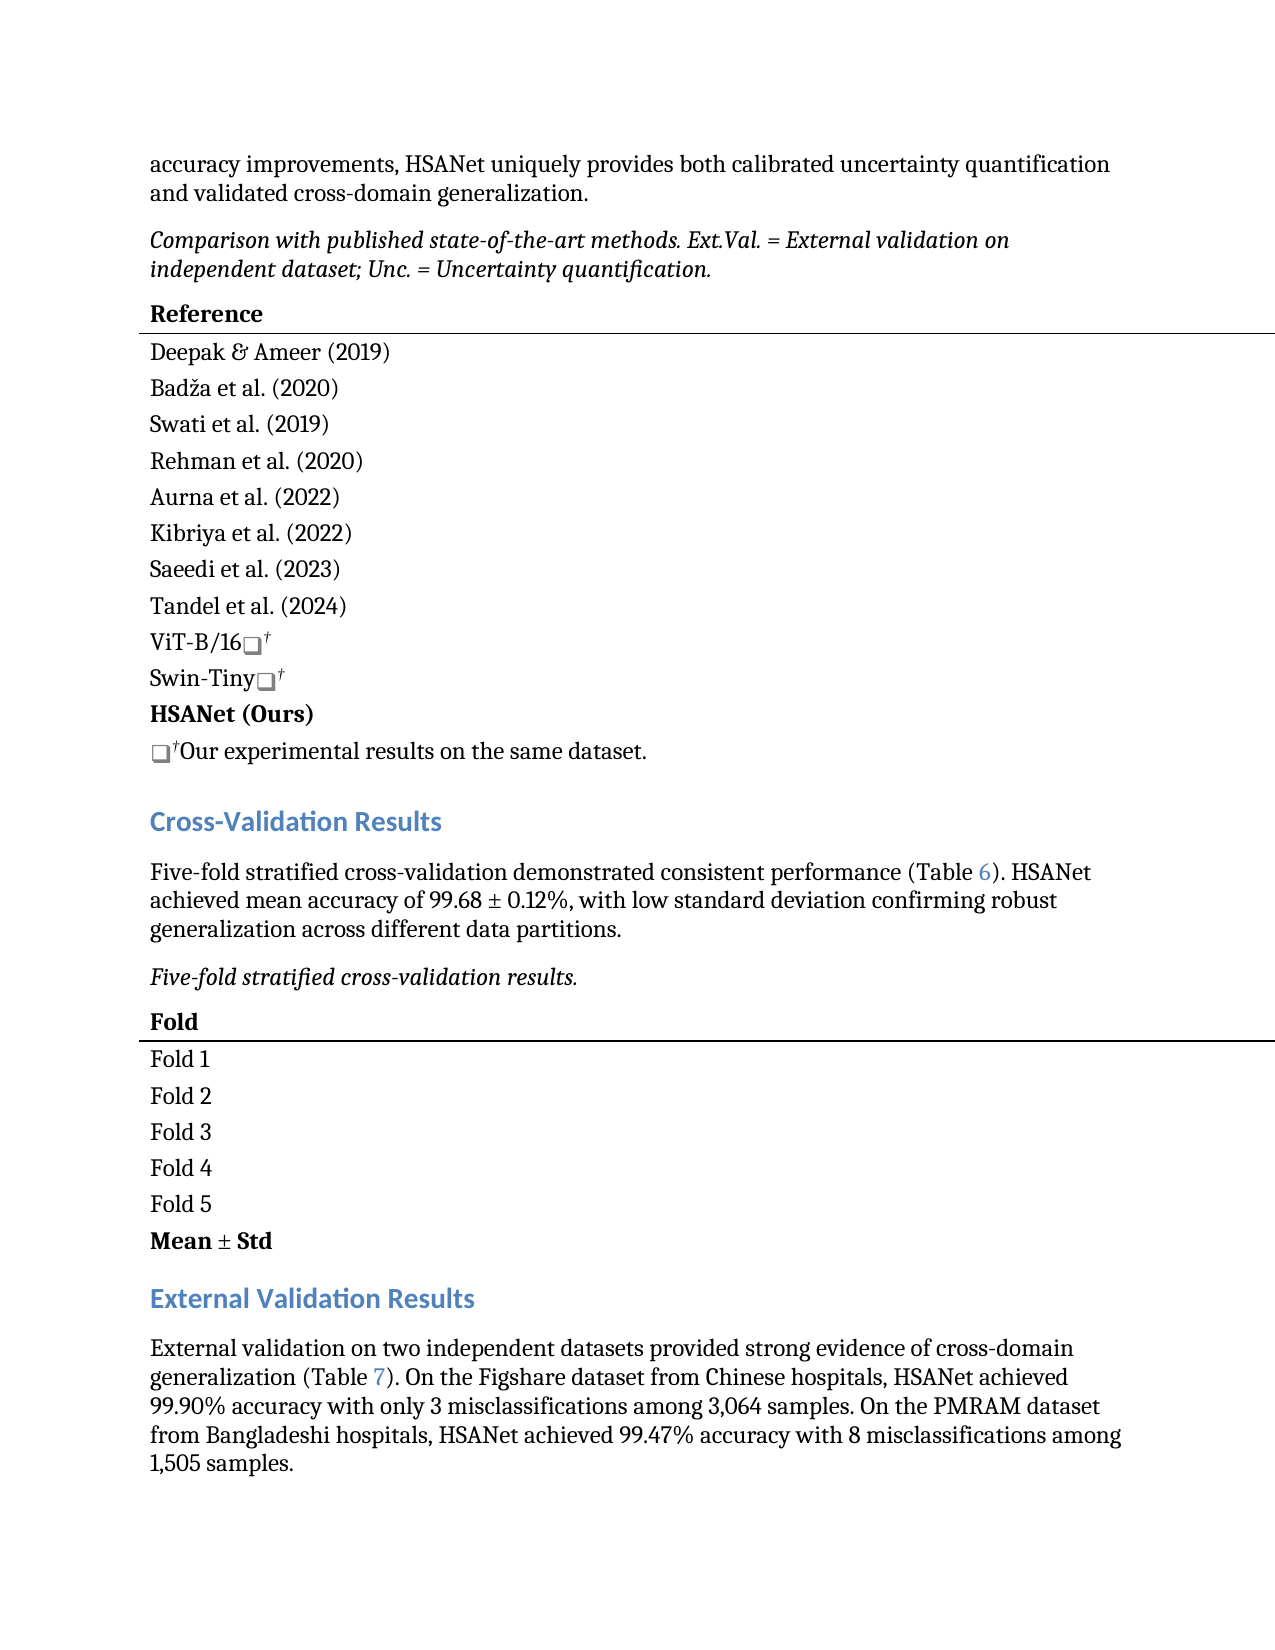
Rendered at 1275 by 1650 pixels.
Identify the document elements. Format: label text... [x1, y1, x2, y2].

table_cell Deepak & Ameer (2019) [139, 334, 1275, 370]
table_cell Tandel et al. (2024) [139, 588, 1275, 624]
table_cell Badža et al. (2020) [139, 370, 1275, 407]
table_cell HSANet (Ours) [139, 697, 1275, 733]
subtitle Cross-Validation Results [150, 803, 1125, 839]
table_cell Mean Std [139, 1223, 1275, 1259]
table_cell Fold 4 [139, 1150, 1275, 1187]
table_cell Fold 3 [139, 1114, 1275, 1150]
table_cell Rehman et al. (2020) [139, 443, 1275, 479]
text External validation on two independent datasets provided strong evidence of cross-domain generalization (Table 7). On the Figshare dataset from Chinese hospitals, HSANet achieved 99.90% accuracy with only 3 misclassifications among 3,064 samples. On the PMRAM dataset from Bangladeshi hospitals, HSANet achieved 99.47% accuracy with 8 misclassifications among 1,505 samples. [150, 1334, 1125, 1478]
table_cell Kibriya et al. (2022) [139, 515, 1275, 552]
table_cell Aurna et al. (2022) [139, 479, 1275, 515]
subtitle External Validation Results [150, 1280, 1125, 1316]
text Five-fold stratified cross-validation results. [150, 963, 1125, 991]
table_cell Swin-Tiny [139, 660, 1275, 697]
text Five-fold stratified cross-validation demonstrated consistent performance (Table 6). HSANet achieved mean accuracy of 99.68 0.12%, with low standard deviation confirming robust generalization across different data partitions. [150, 858, 1125, 944]
table_cell Fold 1 [139, 1042, 1275, 1078]
table_header Reference [139, 296, 1275, 332]
table_cell Fold 2 [139, 1078, 1275, 1114]
table_cell Fold 5 [139, 1187, 1275, 1223]
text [150, 150, 1125, 207]
table_header Fold [139, 1004, 1275, 1040]
table_cell Swati et al. (2019) [139, 407, 1275, 443]
table_cell Saeedi et al. (2023) [139, 552, 1275, 588]
text Comparison with published state-of-the-art methods. Ext.Val. = External validation on independent dataset; Unc. = Uncertainty quantification. [150, 226, 1125, 284]
table_cell Our experimental results on the same dataset. [139, 733, 1275, 782]
table_cell ViT-B/16 [139, 624, 1275, 660]
